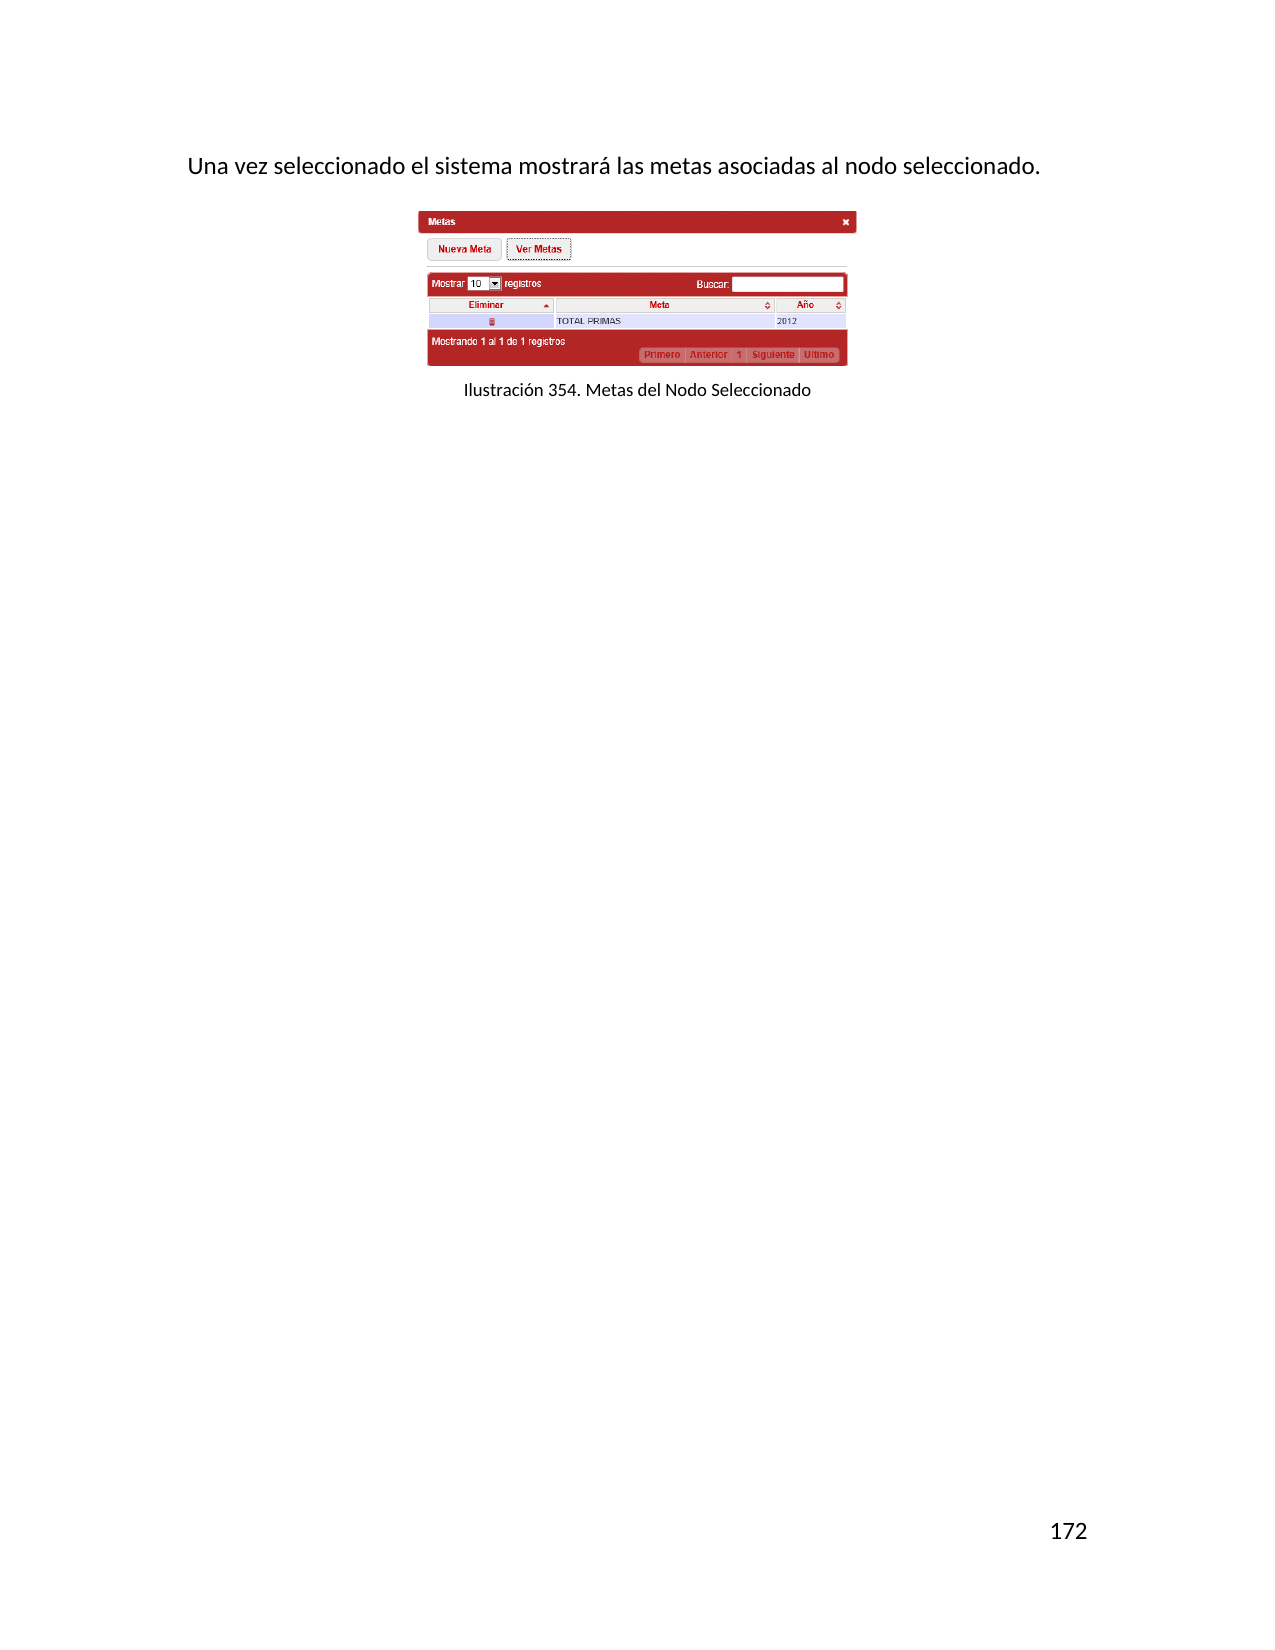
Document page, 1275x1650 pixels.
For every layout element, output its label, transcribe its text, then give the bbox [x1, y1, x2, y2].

text Una vez seleccionado el sistema mostrará las metas asociadas al nodo seleccionado. [187, 150, 1087, 181]
picture [418, 211, 857, 366]
text Ilustración 354. Metas del Nodo Seleccionado [187, 378, 1087, 401]
